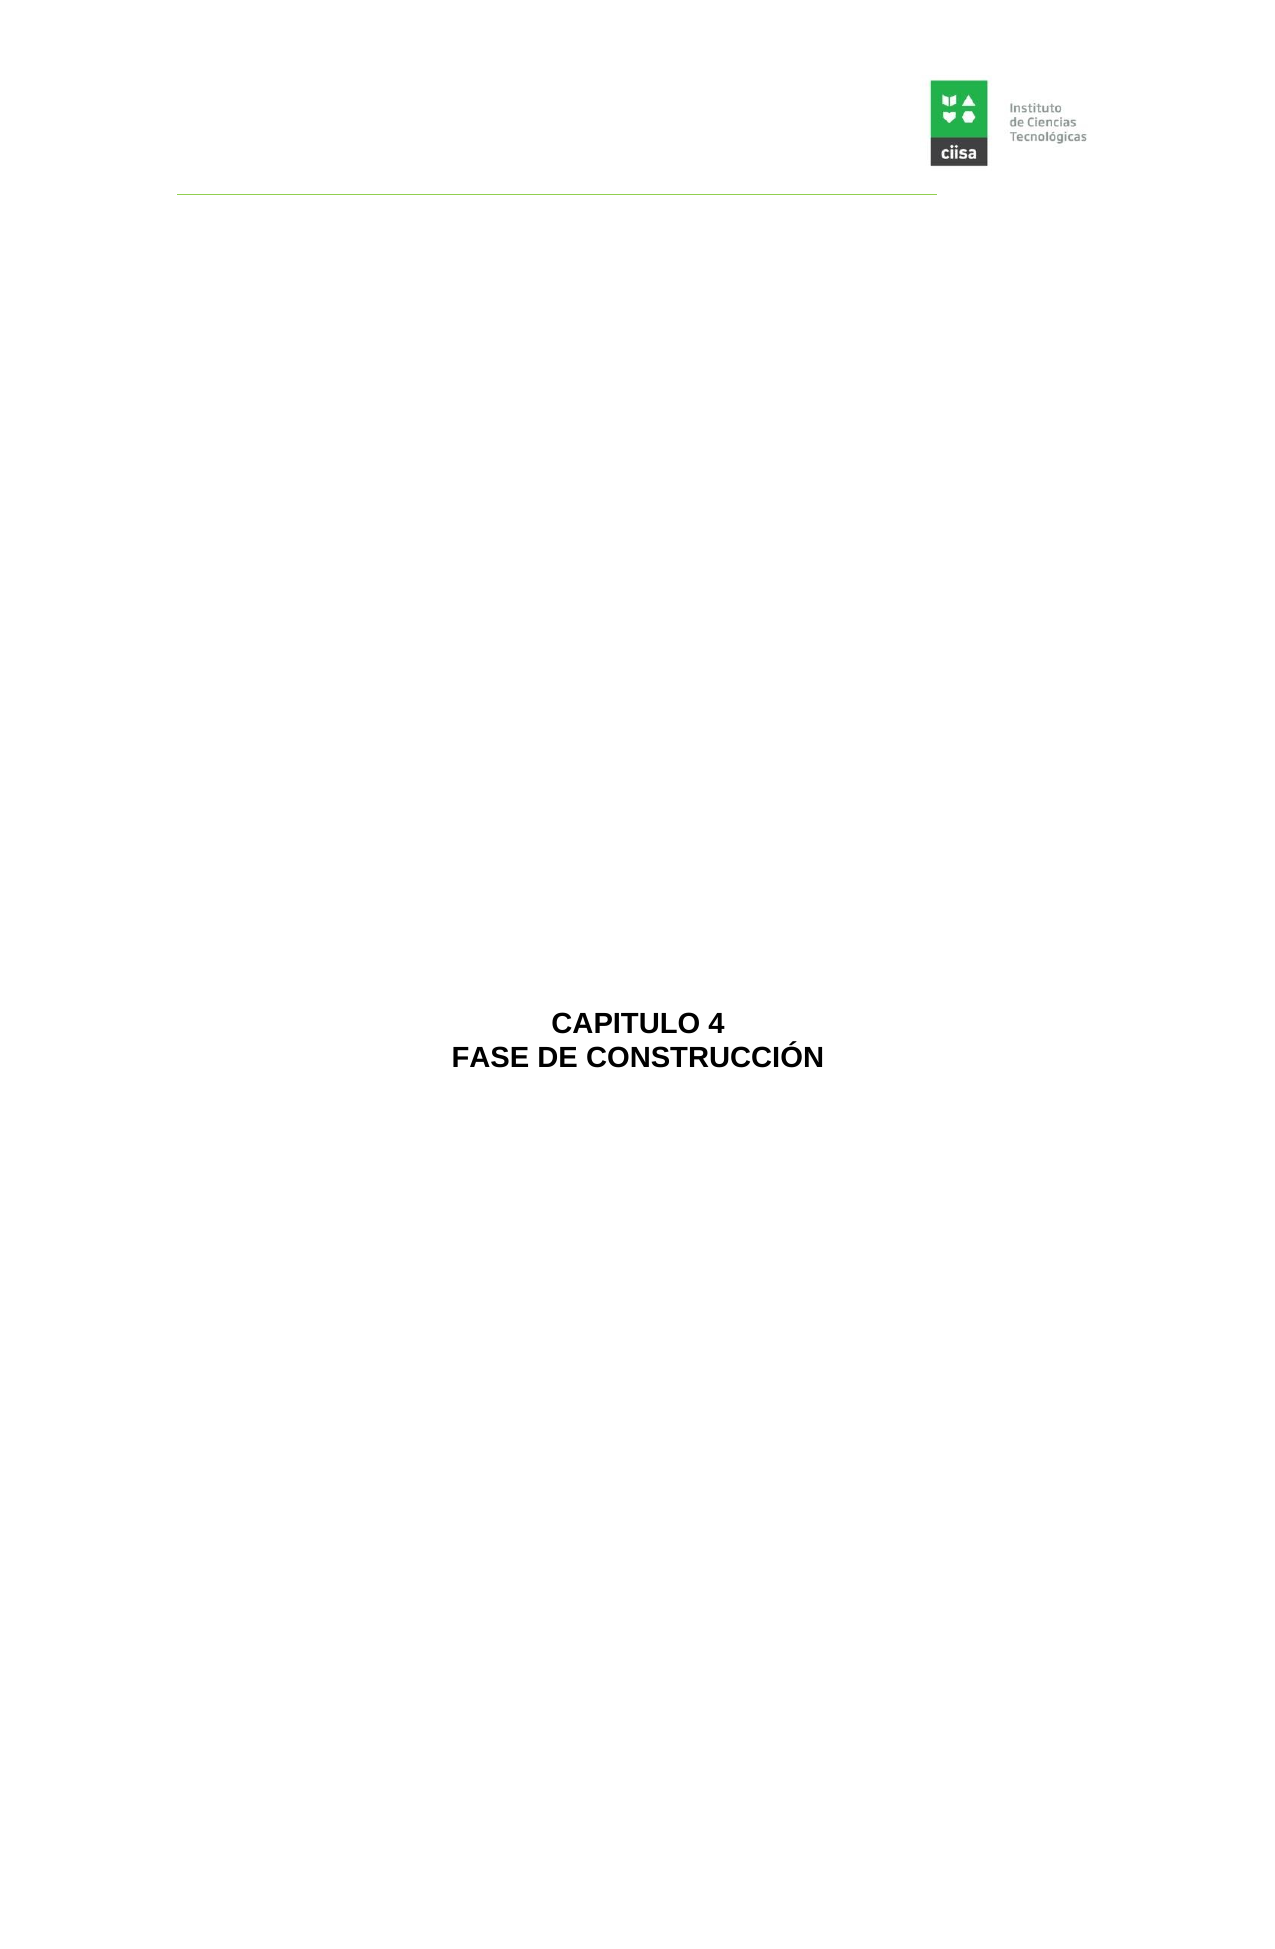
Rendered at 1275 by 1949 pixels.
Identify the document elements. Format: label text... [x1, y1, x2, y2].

picture [920, 75, 1088, 171]
subtitle CAPITULO 4 [370, 1007, 906, 1040]
text FASE DE CONSTRUCCIÓN [370, 1040, 906, 1074]
